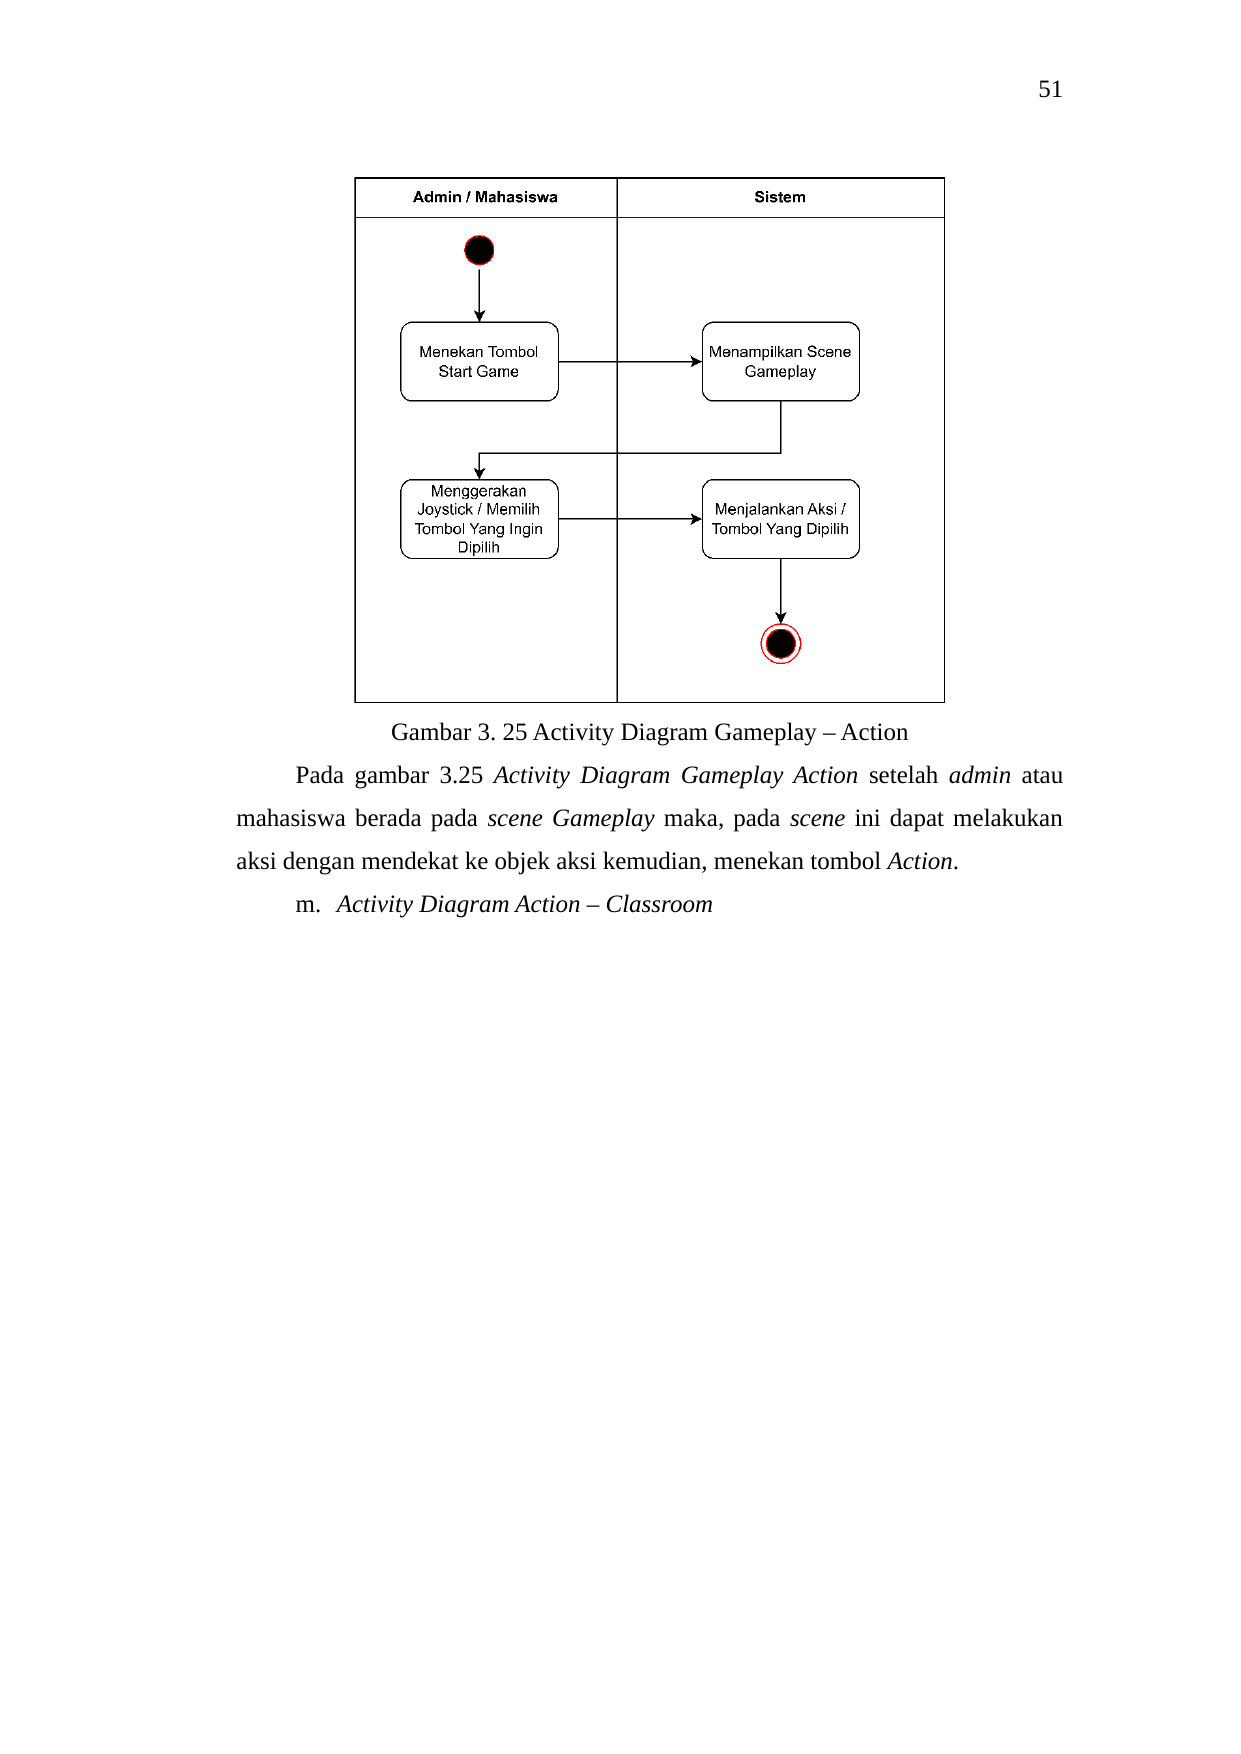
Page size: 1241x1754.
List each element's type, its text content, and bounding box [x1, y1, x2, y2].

text Gambar 3. 25 Activity Diagram Gameplay – Action [236, 717, 1063, 745]
text Pada gambar 3.25 Activity Diagram Gameplay Action setelah admin atau mahasiswa berada pada scene Gameplay maka, pada scene ini dapat melakukan aksi dengan mendekat ke objek aksi kemudian, menekan tombol Action. [236, 760, 1063, 875]
list Activity Diagram Action – Classroom [295, 889, 1063, 918]
picture [354, 177, 945, 703]
